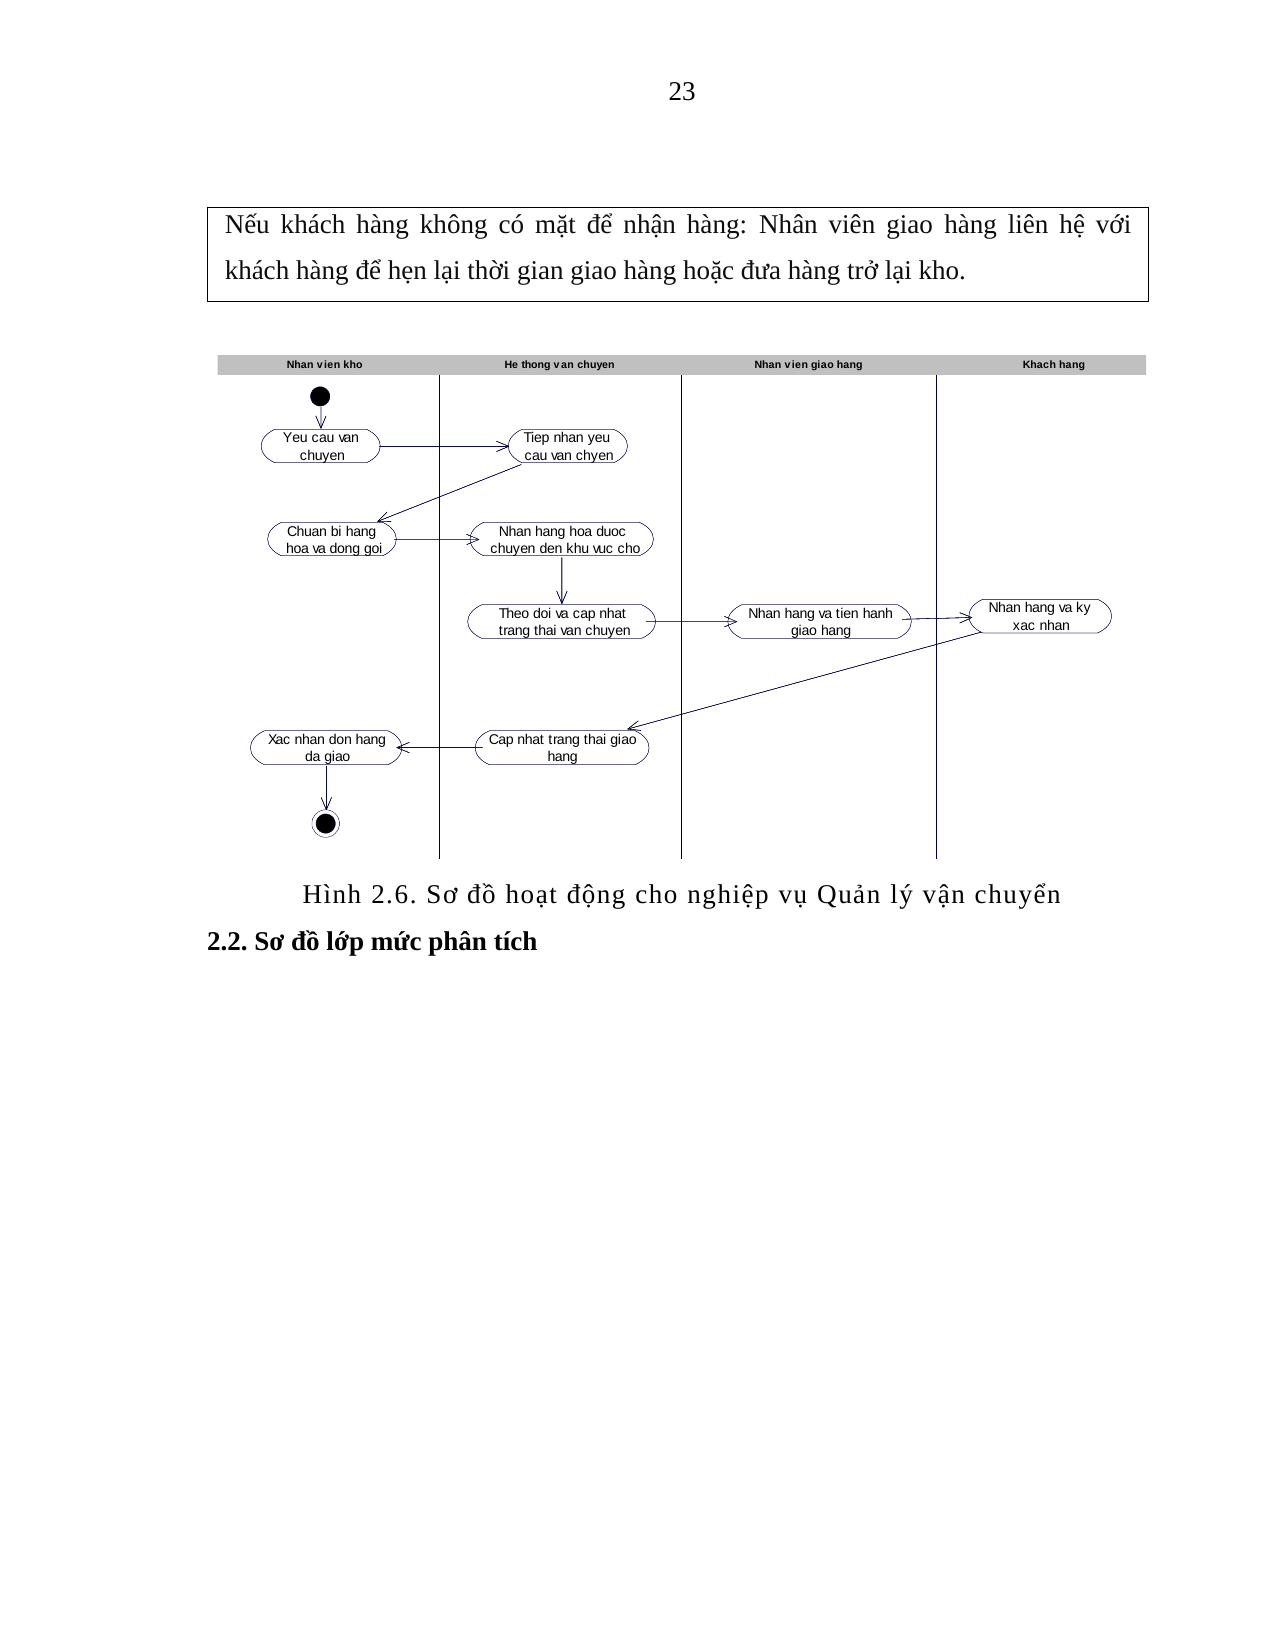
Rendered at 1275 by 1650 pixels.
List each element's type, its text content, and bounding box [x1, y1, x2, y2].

subtitle 2.2. Sơ đồ lớp mức phân tích [207, 925, 1151, 956]
subtitle Hình 2.6. Sơ đồ hoạt động cho nghiệp vụ Quản lý vận chuyển [207, 878, 1157, 909]
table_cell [208, 208, 1148, 301]
